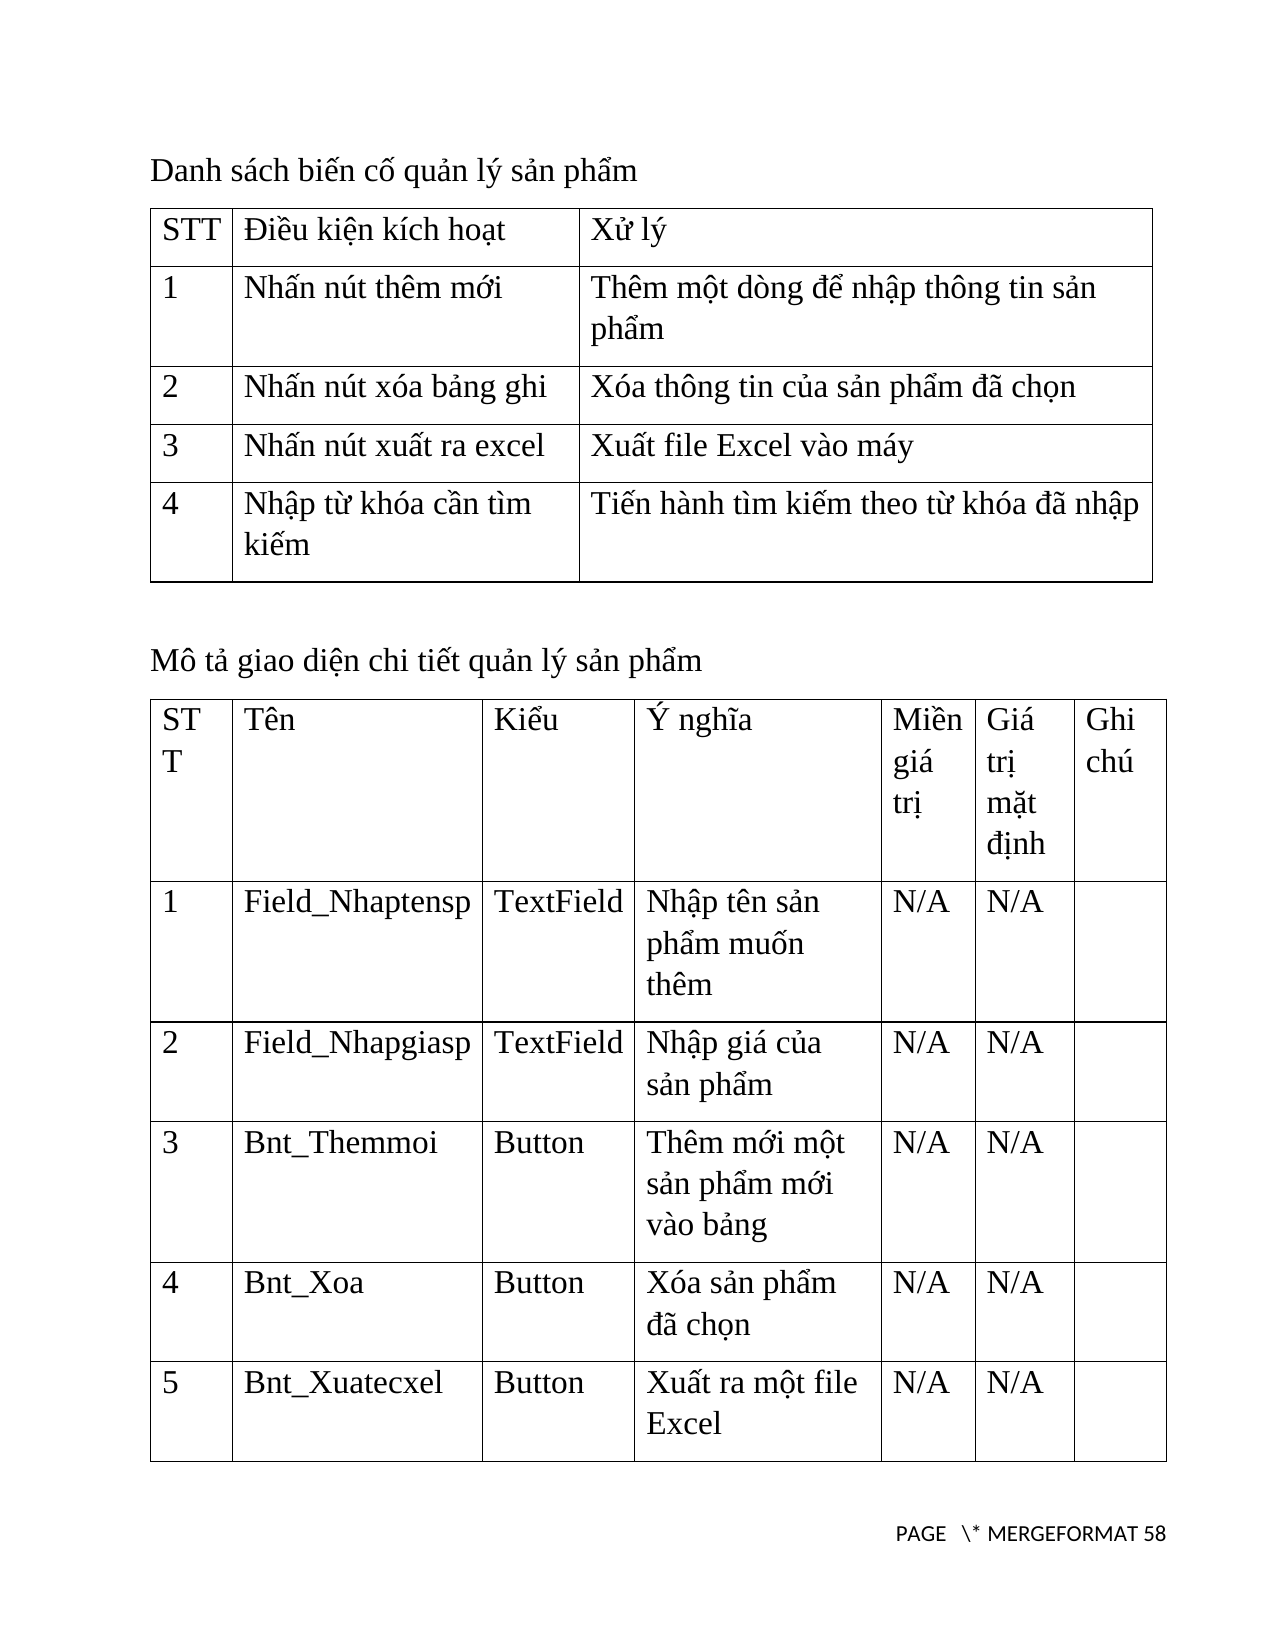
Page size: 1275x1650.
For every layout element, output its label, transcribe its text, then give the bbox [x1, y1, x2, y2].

table_header Ghi chú [1075, 700, 1166, 881]
table_header STT [151, 209, 232, 266]
table_cell Thêm một dòng để nhập thông tin sản phẩm [580, 267, 1152, 366]
table_cell 3 [151, 425, 232, 482]
table_cell TextField [483, 882, 634, 1021]
table_cell Field_Nhapgiasp [233, 1023, 482, 1121]
table_cell N/A [976, 1023, 1074, 1121]
table_cell N/A [976, 1263, 1074, 1361]
table_cell Button [483, 1122, 634, 1262]
table_header Xử lý [580, 209, 1152, 266]
table_cell Nhập tên sản phẩm muốn thêm [635, 882, 881, 1021]
table_header STT [151, 700, 232, 881]
table_cell Bnt_Xuatecxel [233, 1362, 482, 1461]
table_cell N/A [882, 1362, 975, 1461]
table_cell Thêm mới một sản phẩm mới vào bảng [635, 1122, 881, 1262]
table_cell [1075, 1362, 1166, 1461]
table_cell N/A [976, 882, 1074, 1021]
table_cell N/A [882, 882, 975, 1021]
table_cell Nhập giá của sản phẩm [635, 1023, 881, 1121]
table_cell [1075, 882, 1166, 1021]
table_cell Nhấn nút xóa bảng ghi [233, 367, 579, 424]
table_cell Xóa thông tin của sản phẩm đã chọn [580, 367, 1152, 424]
table_cell Tiến hành tìm kiếm theo từ khóa đã nhập [580, 483, 1152, 581]
table_cell Xuất ra một file Excel [635, 1362, 881, 1461]
table_cell Xóa sản phẩm đã chọn [635, 1263, 881, 1361]
table_cell [1075, 1122, 1166, 1262]
table_cell [1075, 1023, 1166, 1121]
table_cell TextField [483, 1023, 634, 1121]
table_cell [1075, 1263, 1166, 1361]
table_cell N/A [976, 1122, 1074, 1262]
table_cell Nhấn nút xuất ra excel [233, 425, 579, 482]
table_cell Nhấn nút thêm mới [233, 267, 579, 366]
table_cell Button [483, 1263, 634, 1361]
table_header Miền giá trị [882, 700, 975, 881]
table_header Ý nghĩa [635, 700, 881, 881]
table_cell 5 [151, 1362, 232, 1461]
table_cell 4 [151, 483, 232, 581]
table_cell Field_Nhaptensp [233, 882, 482, 1021]
table_cell N/A [976, 1362, 1074, 1461]
table_cell N/A [882, 1122, 975, 1262]
table_cell Bnt_Xoa [233, 1263, 482, 1361]
table_cell Bnt_Themmoi [233, 1122, 482, 1262]
table_header Kiểu [483, 700, 634, 881]
text Mô tả giao diện chi tiết quản lý sản phẩm [150, 640, 1167, 679]
table_cell Button [483, 1362, 634, 1461]
table_header Điều kiện kích hoạt [233, 209, 579, 266]
table_cell Nhập từ khóa cần tìm kiếm [233, 483, 579, 581]
table_cell 4 [151, 1263, 232, 1361]
table_cell 1 [151, 882, 232, 1021]
table_cell 3 [151, 1122, 232, 1262]
table_cell 1 [151, 267, 232, 366]
table_cell 2 [151, 1023, 232, 1121]
table_cell N/A [882, 1263, 975, 1361]
table_header Tên [233, 700, 482, 881]
table_header Giá trị mặt định [976, 700, 1074, 881]
table_cell N/A [882, 1023, 975, 1121]
table_cell 2 [151, 367, 232, 424]
table_cell Xuất file Excel vào máy [580, 425, 1152, 482]
text Danh sách biến cố quản lý sản phẩm [150, 150, 1167, 188]
